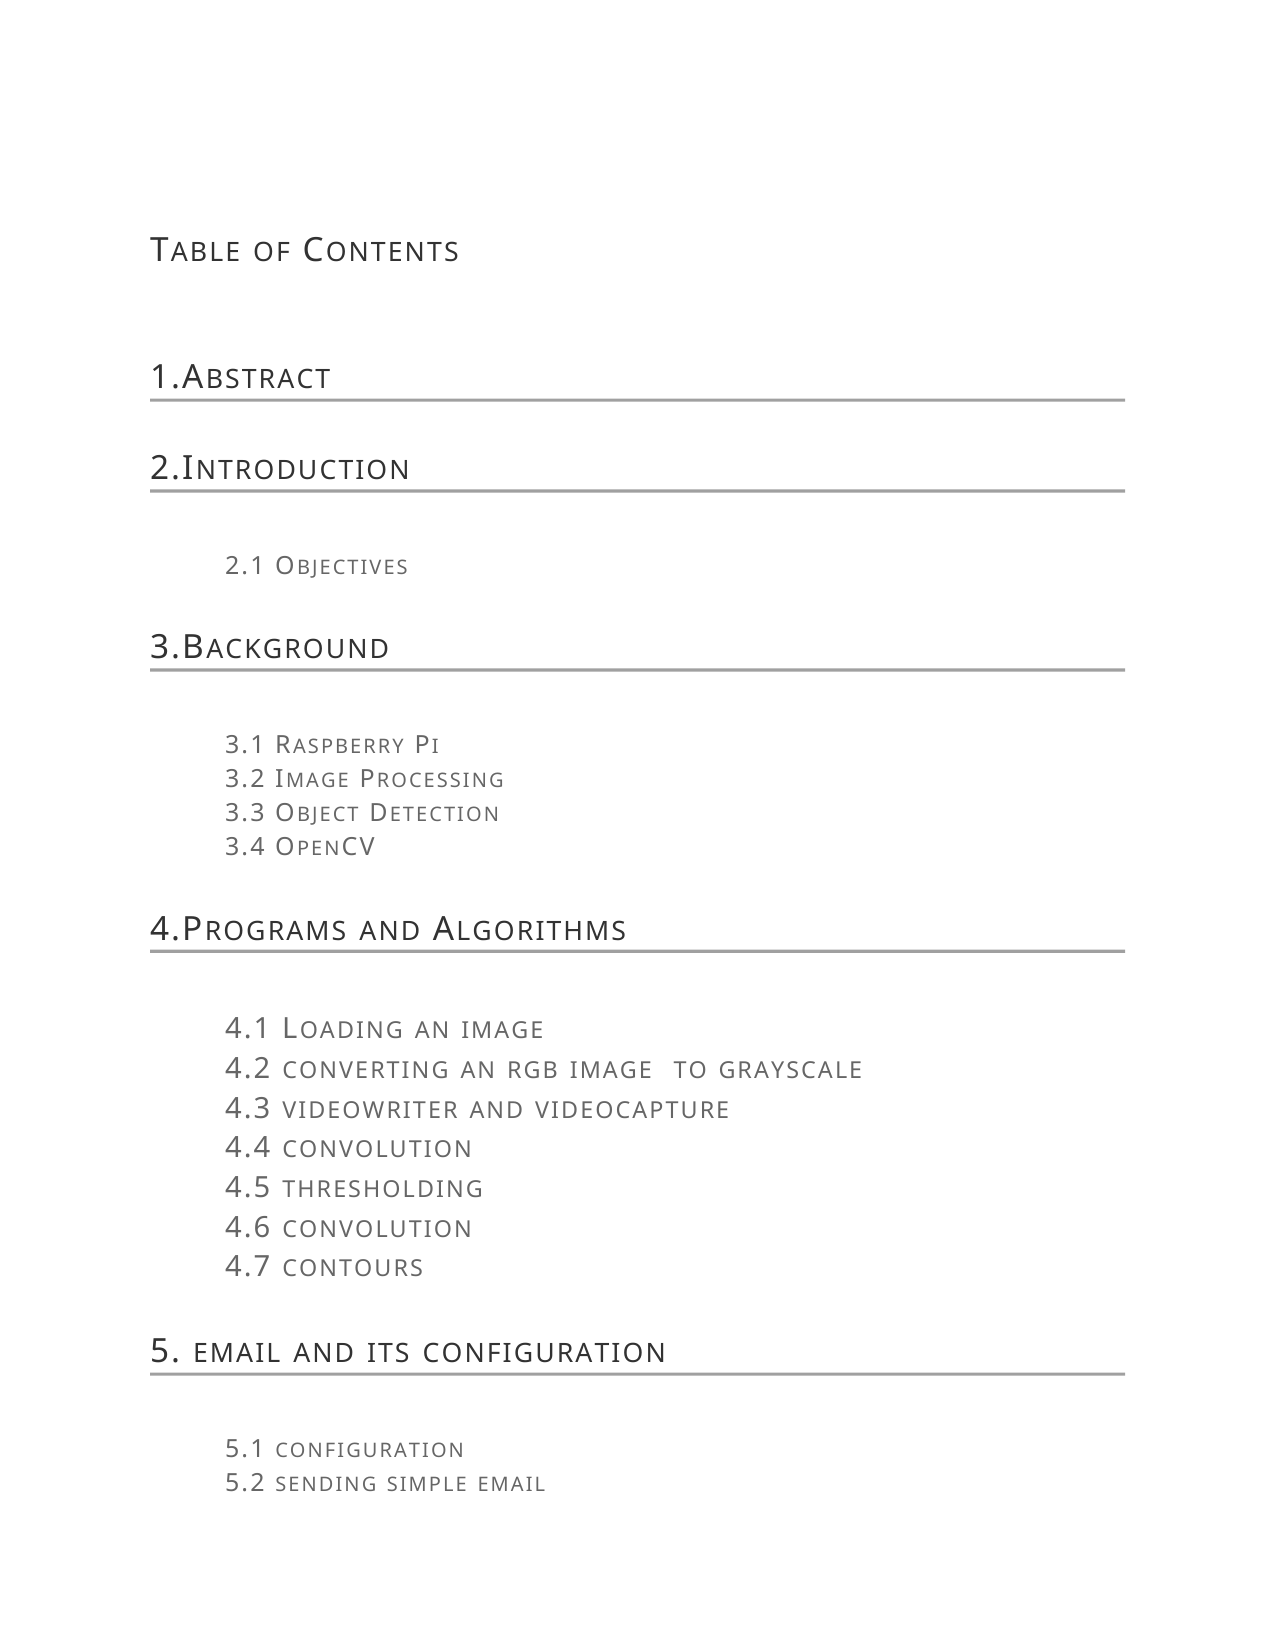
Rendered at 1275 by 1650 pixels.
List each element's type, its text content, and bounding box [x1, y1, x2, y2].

subtitle 3.3 Object Detection [150, 794, 1125, 828]
subtitle 4.3 videowriter and videocapture [150, 1087, 1125, 1127]
subtitle 5.2 sending simple email [150, 1464, 1125, 1498]
subtitle 2.1 Objectives [150, 547, 1125, 581]
subtitle 3.2 Image Processing [150, 760, 1125, 794]
subtitle 3.Background [150, 623, 1125, 668]
subtitle 4.2 converting an rgb image to grayscale [150, 1047, 1125, 1087]
subtitle 1.Abstract [150, 353, 1125, 398]
subtitle 3.1 Raspberry Pi [150, 726, 1125, 760]
subtitle 3.4 OpenCV [150, 828, 1125, 863]
subtitle 2.Introduction [150, 444, 1125, 489]
subtitle 4.4 convolution [150, 1127, 1125, 1166]
subtitle 4.5 thresholding [150, 1166, 1125, 1206]
subtitle 4.1 Loading an image [150, 1008, 1125, 1047]
subtitle 5. email and its configuration [150, 1327, 1125, 1372]
subtitle 4.6 convolution [150, 1206, 1125, 1246]
subtitle 5.1 configuration [150, 1430, 1125, 1464]
subtitle 4.7 contours [150, 1246, 1125, 1285]
subtitle 4.Programs and Algorithms [150, 904, 1125, 949]
